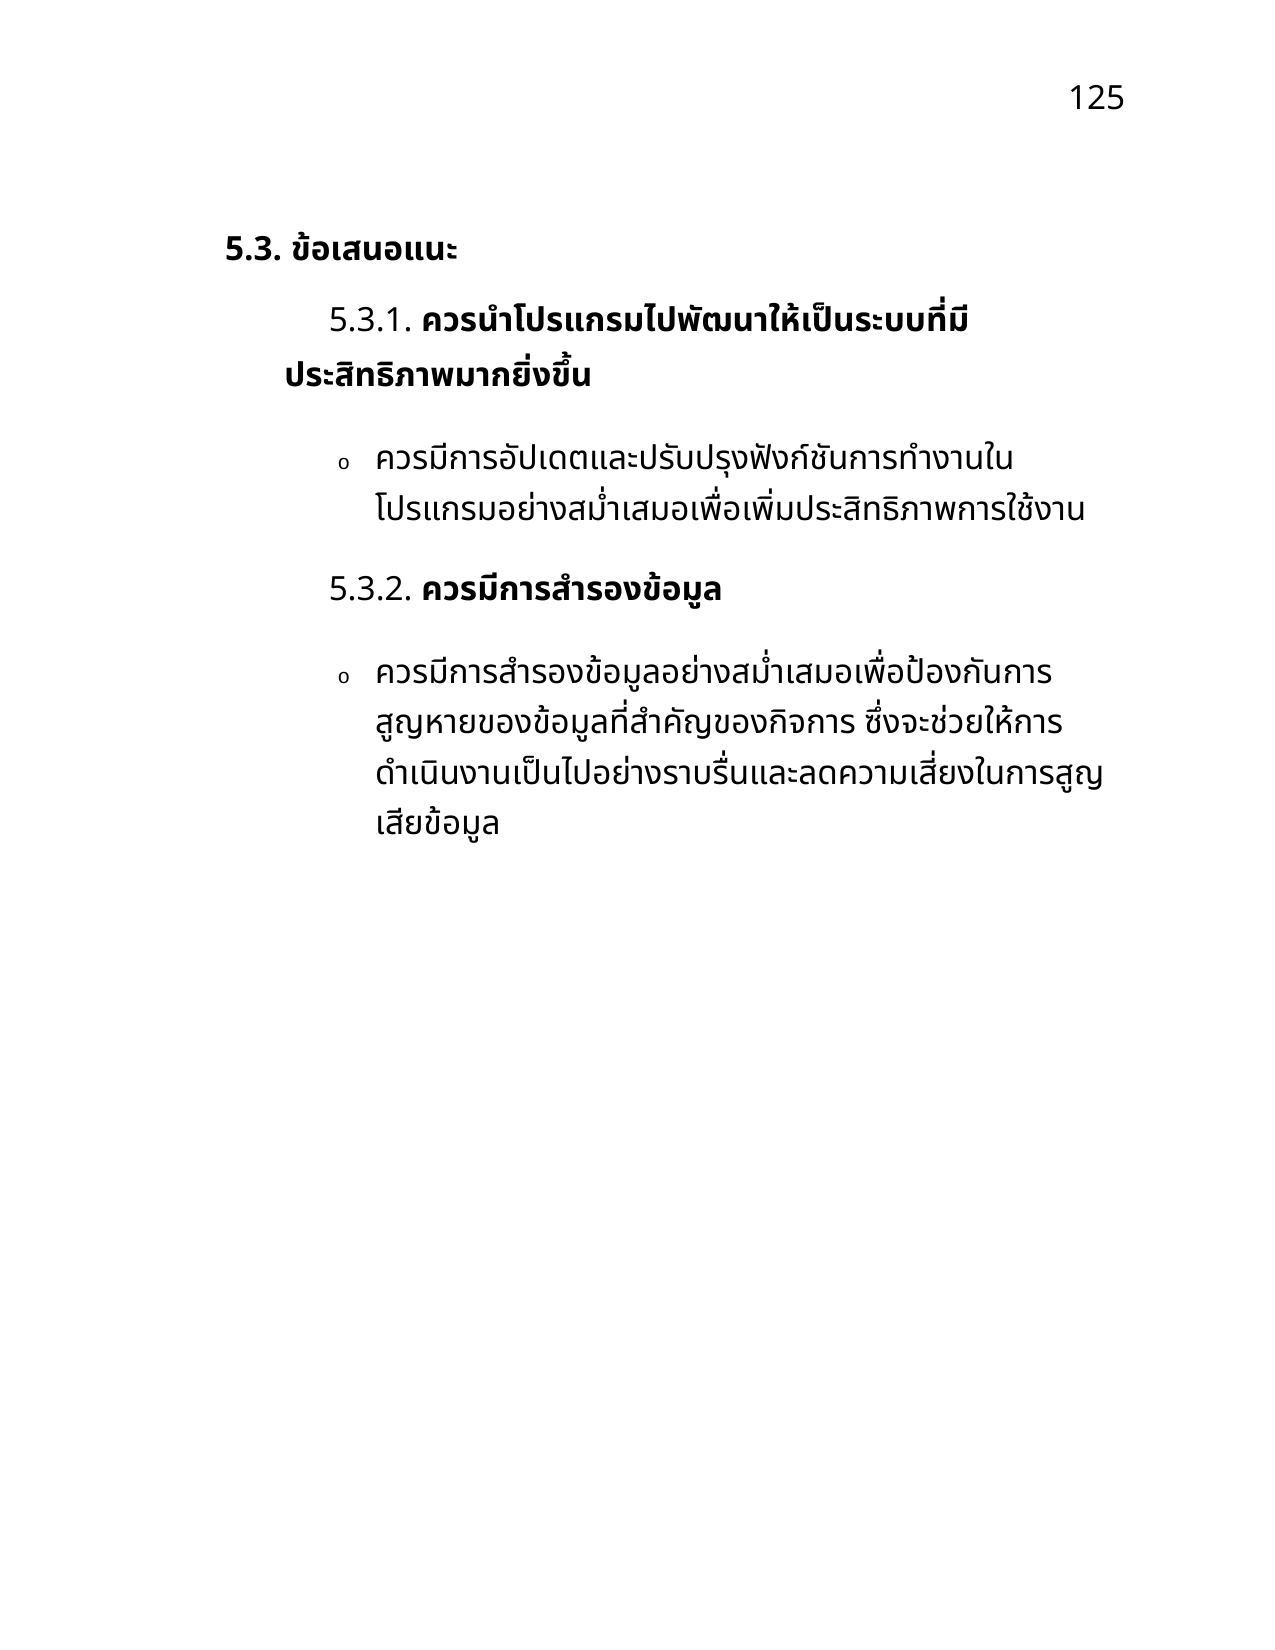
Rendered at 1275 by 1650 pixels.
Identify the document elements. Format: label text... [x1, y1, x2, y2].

subtitle ข้อเสนอแนะ [225, 225, 1125, 276]
subtitle ควรมีการสำรองข้อมูล [284, 564, 1125, 615]
list ควรมีการสำรองข้อมูลอย่างสม่ำเสมอเพื่อป้องกันการสูญหายของข้อมูลที่สำคัญของกิจการ ซึ่งจะช่วยให้การดำเนินงานเป็นไปอย่างราบรื่นและลดความเสี่ยงในการสูญเสียข้อมูล [337, 648, 1125, 850]
subtitle ควรนำโปรแกรมไปพัฒนาให้เป็นระบบที่มีประสิทธิภาพมากยิ่งขึ้น [284, 296, 1125, 401]
list ควรมีการอัปเดตและปรับปรุงฟังก์ชันการทำงานในโปรแกรมอย่างสม่ำเสมอเพื่อเพิ่มประสิทธิภาพการใช้งาน [337, 434, 1125, 535]
